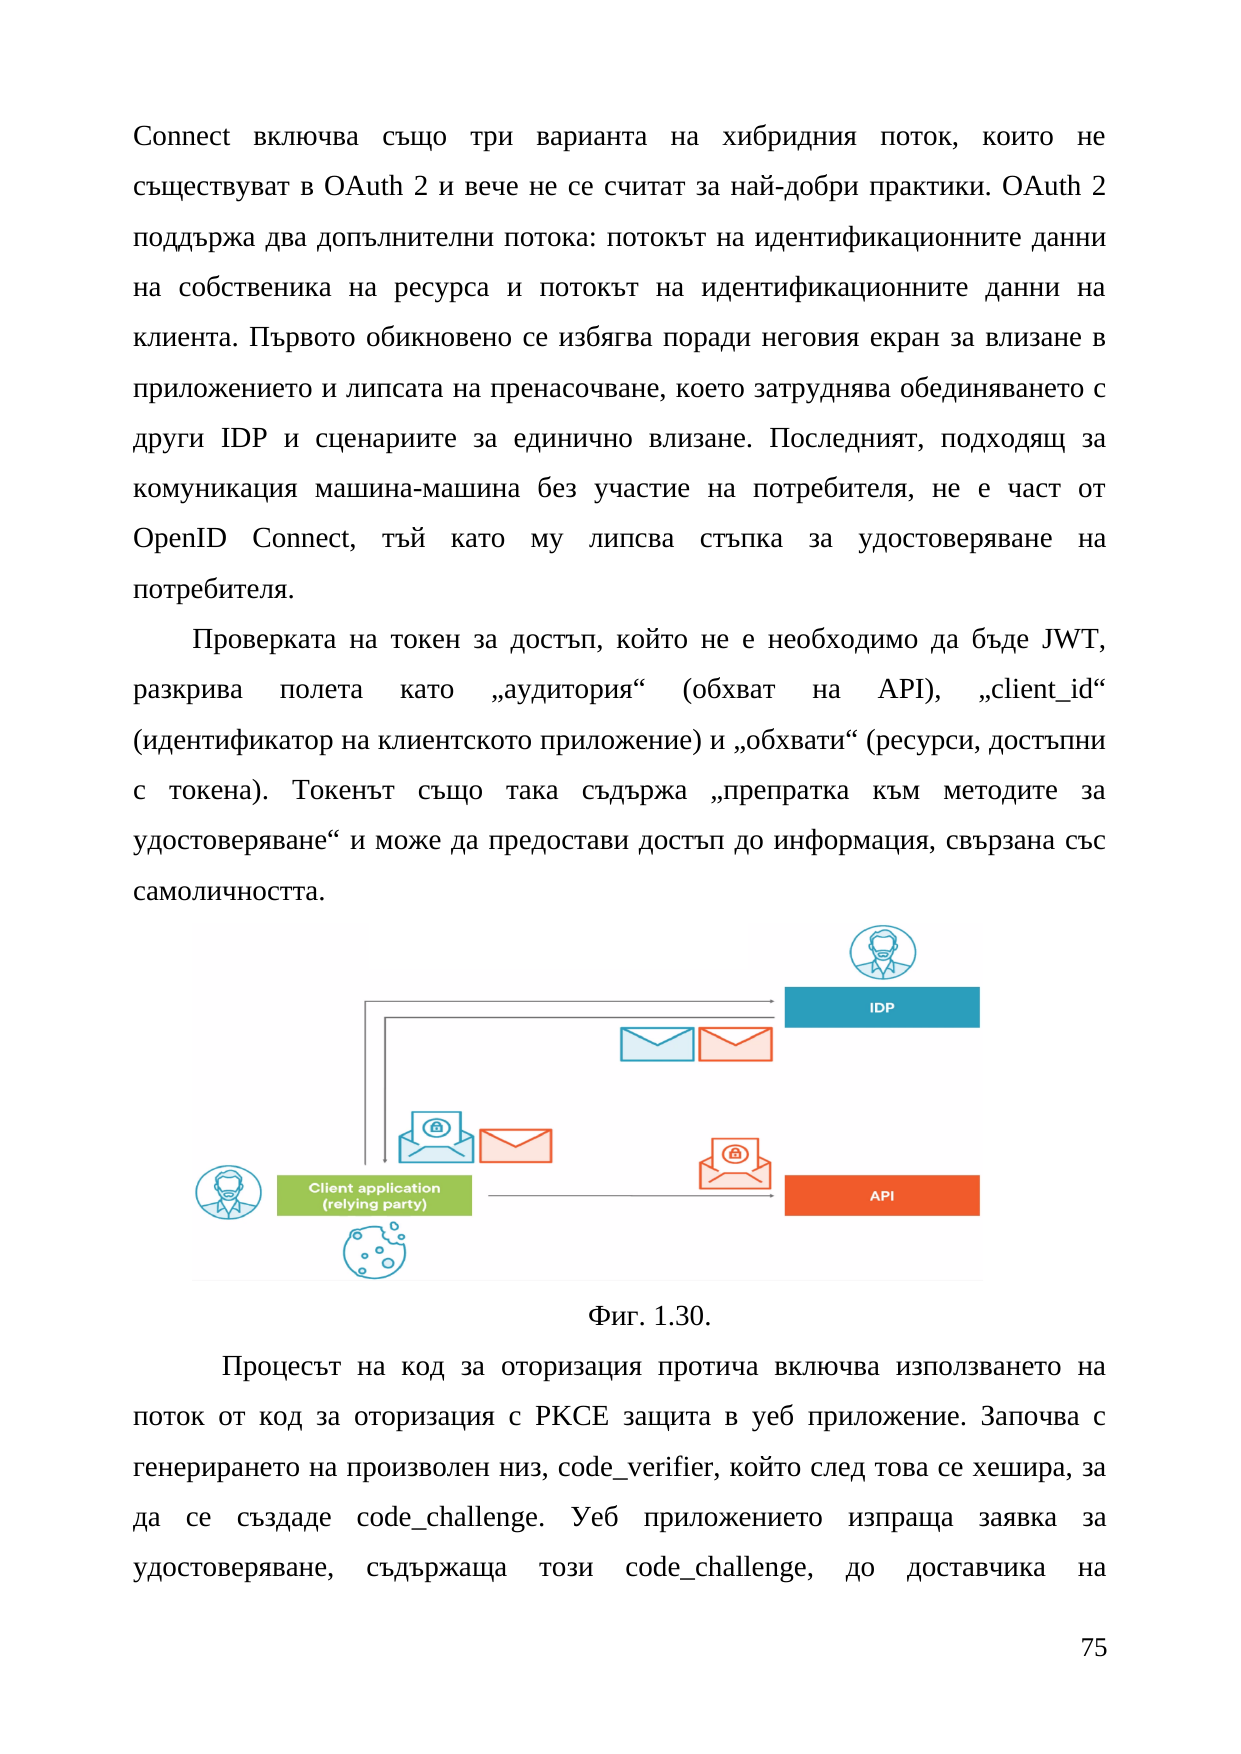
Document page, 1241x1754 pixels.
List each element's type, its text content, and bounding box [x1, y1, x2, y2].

text Проверката на токен за достъп, който не е необходимо да бъде JWT, разкрива полета като „аудитория“ (обхват на API), „client_id“ (идентификатор на клиентското приложение) и „обхвати“ (ресурси, достъпни с токена). Токенът също така съдържа „препратка към методите за удостоверяване“ и може да предостави достъп до информация, свързана със самоличността. [133, 621, 1107, 906]
text Фиг. 1.30. [133, 1298, 1107, 1331]
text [133, 118, 1107, 604]
picture [192, 923, 984, 1281]
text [133, 1348, 1107, 1583]
